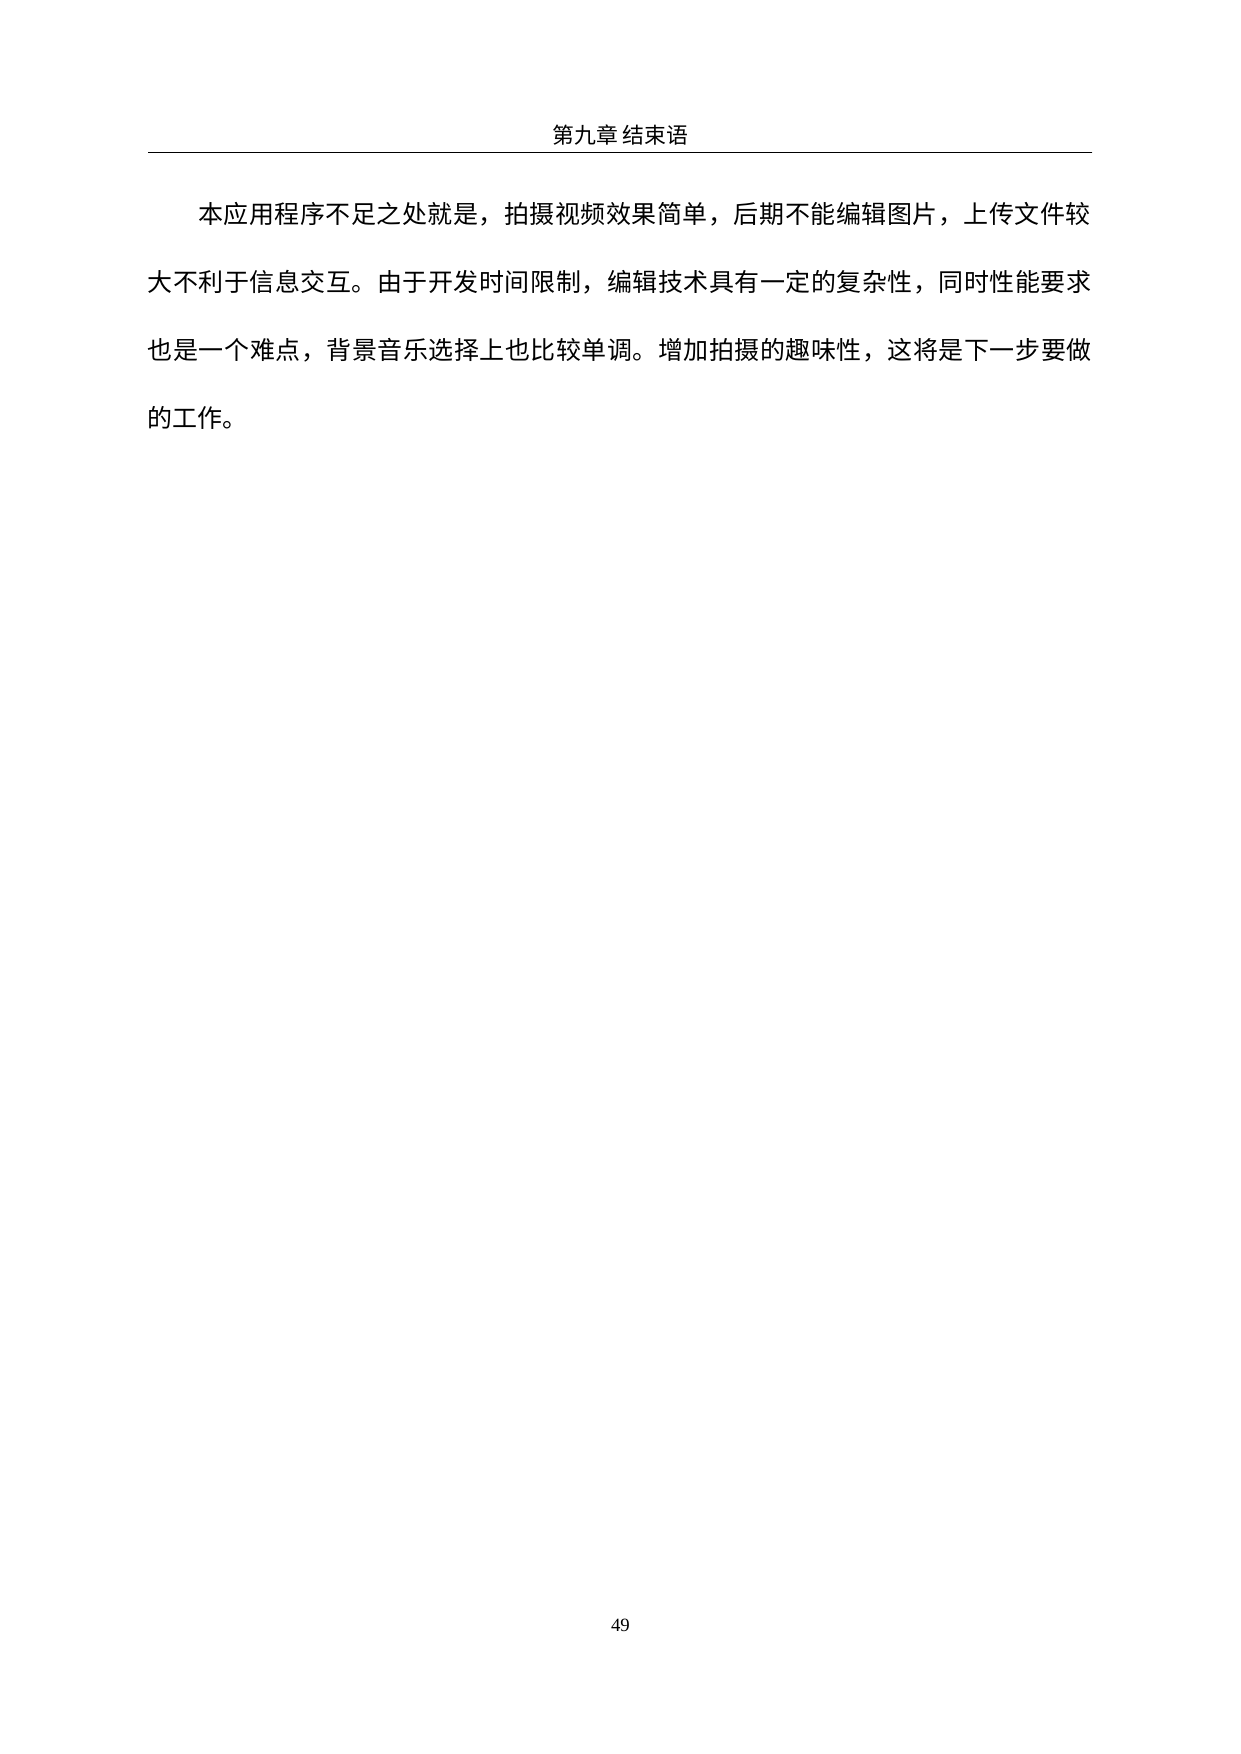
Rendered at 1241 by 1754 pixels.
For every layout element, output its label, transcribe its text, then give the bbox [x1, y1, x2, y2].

text 本应用程序不足之处就是，拍摄视频效果简单，后期不能编辑图片，上传文件较大不利于信息交互。由于开发时间限制，编辑技术具有一定的复杂性，同时性能要求也是一个难点，背景音乐选择上也比较单调。增加拍摄的趣味性，这将是下一步要做的工作。 [148, 178, 1092, 450]
